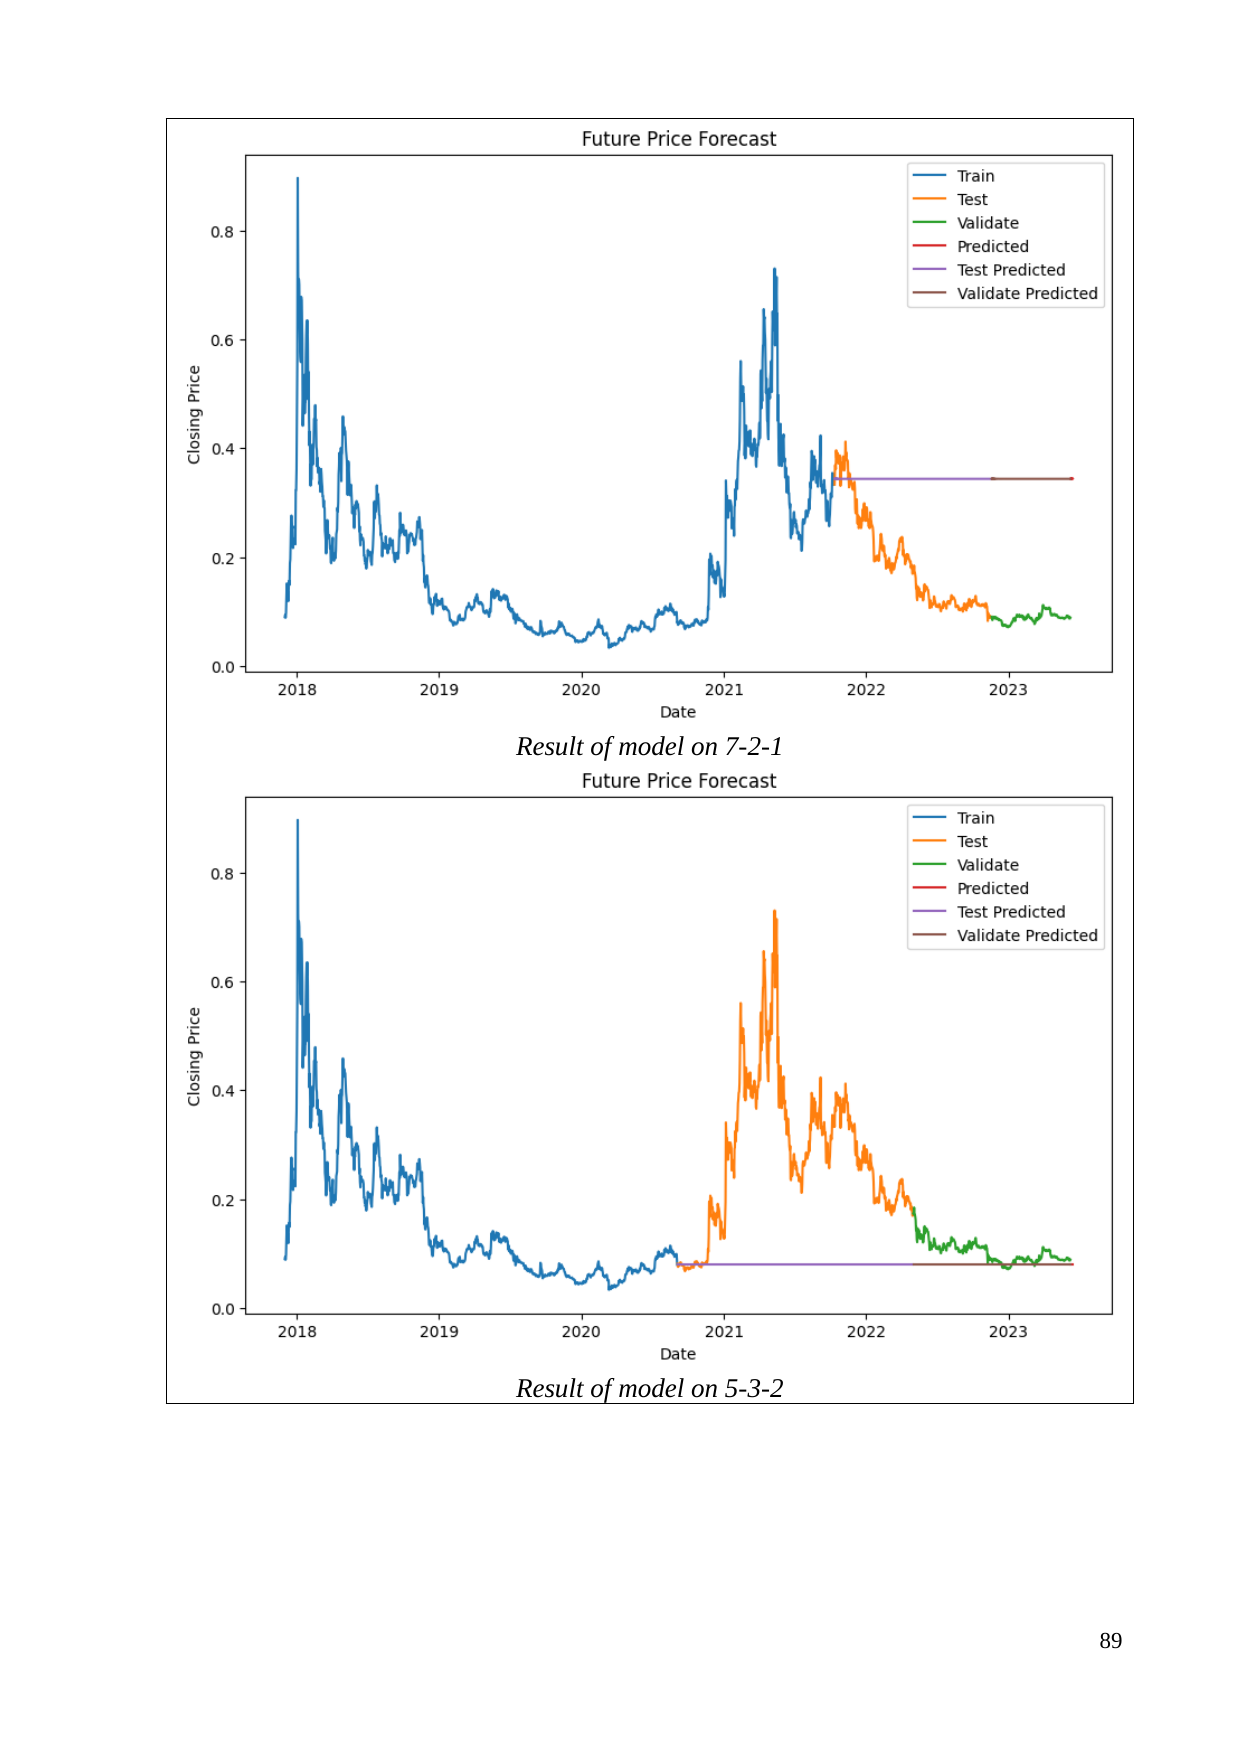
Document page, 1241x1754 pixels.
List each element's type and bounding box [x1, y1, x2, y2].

table_cell [167, 119, 1133, 1403]
picture [177, 119, 1123, 731]
picture [177, 761, 1123, 1373]
